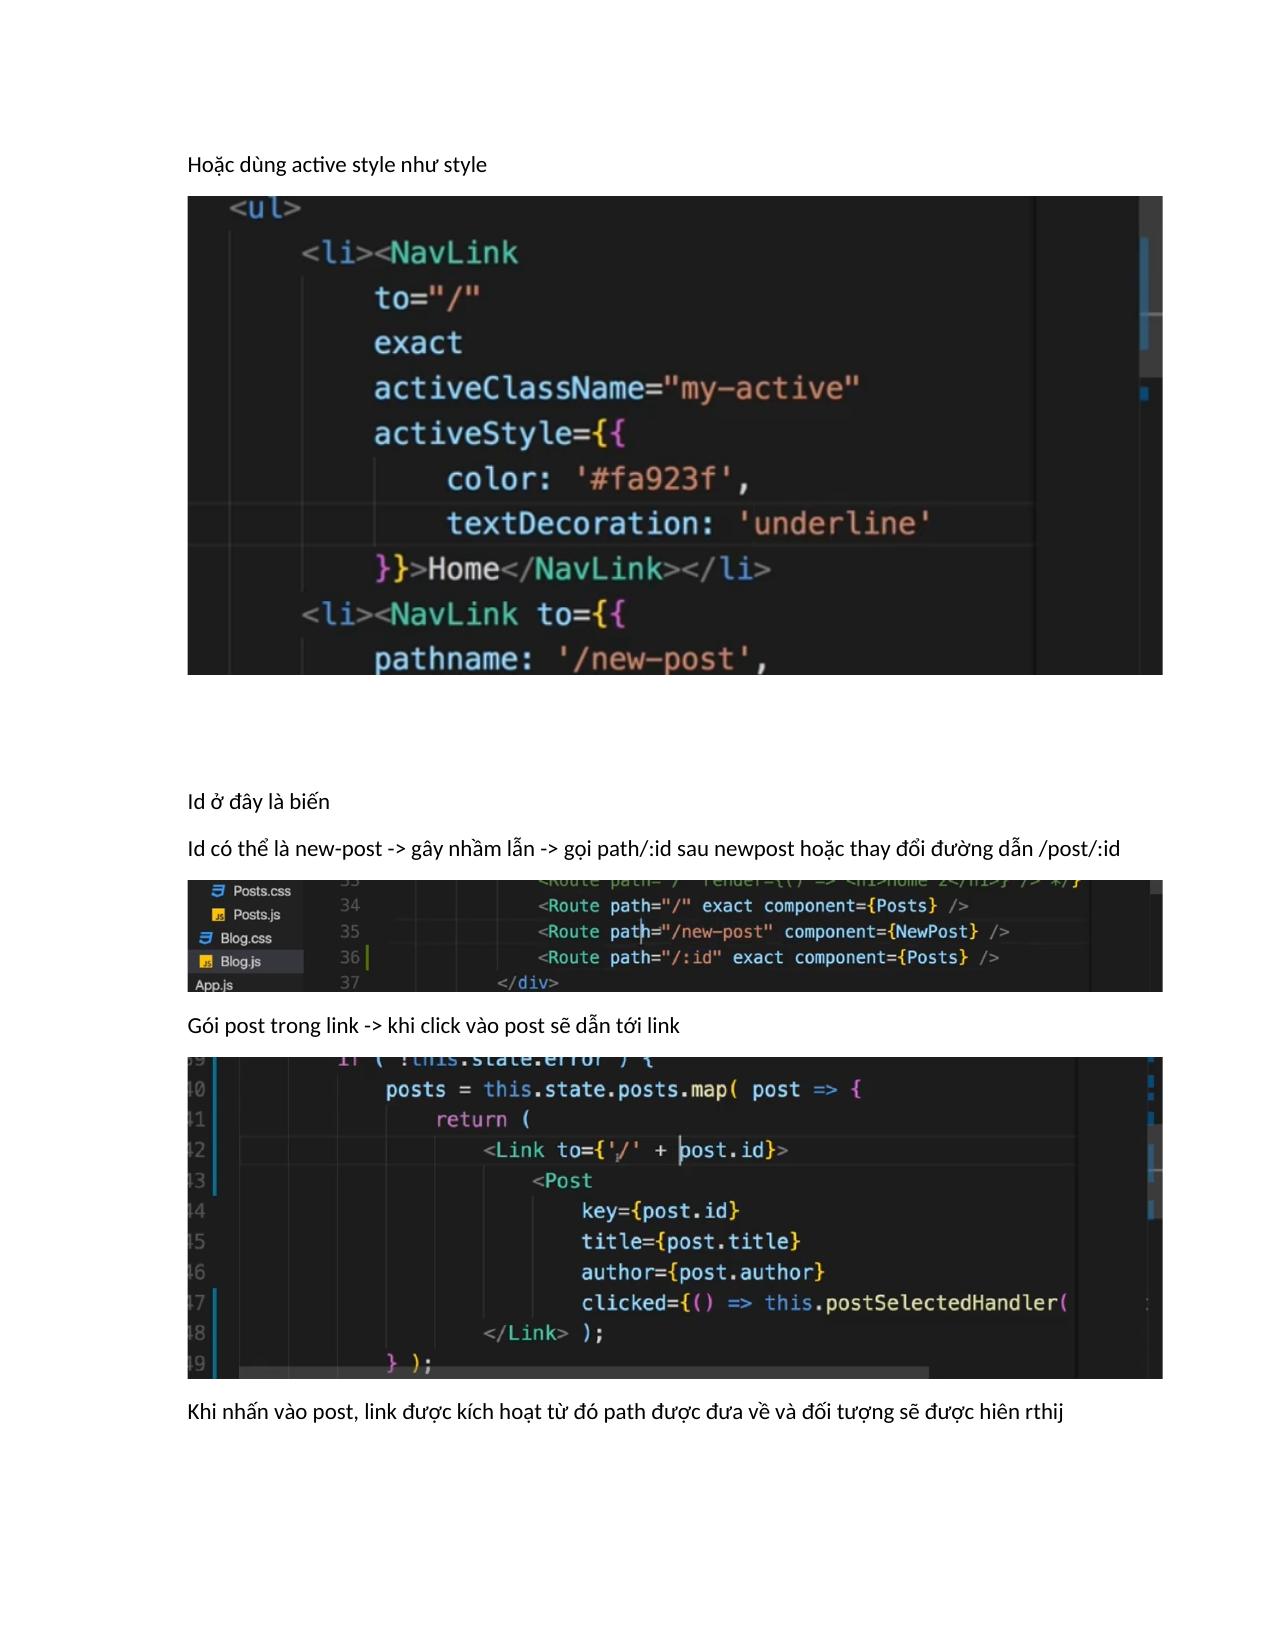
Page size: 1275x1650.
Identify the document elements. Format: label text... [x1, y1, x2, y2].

text Id có thể là new-post -> gây nhầm lẫn -> gọi path/:id sau newpost hoặc thay đổi đường dẫn /post/:id [187, 834, 1125, 862]
text Id ở đây là biến [187, 787, 1125, 815]
picture [187, 196, 1163, 675]
picture [187, 1057, 1163, 1379]
text Hoặc dùng active style như style [187, 150, 1125, 178]
text Khi nhấn vào post, link được kích hoạt từ đó path được đưa về và đối tượng sẽ được hiên rthij [187, 1397, 1125, 1425]
text Gói post trong link -> khi click vào post sẽ dẫn tới link [187, 1011, 1125, 1039]
picture [187, 880, 1163, 992]
